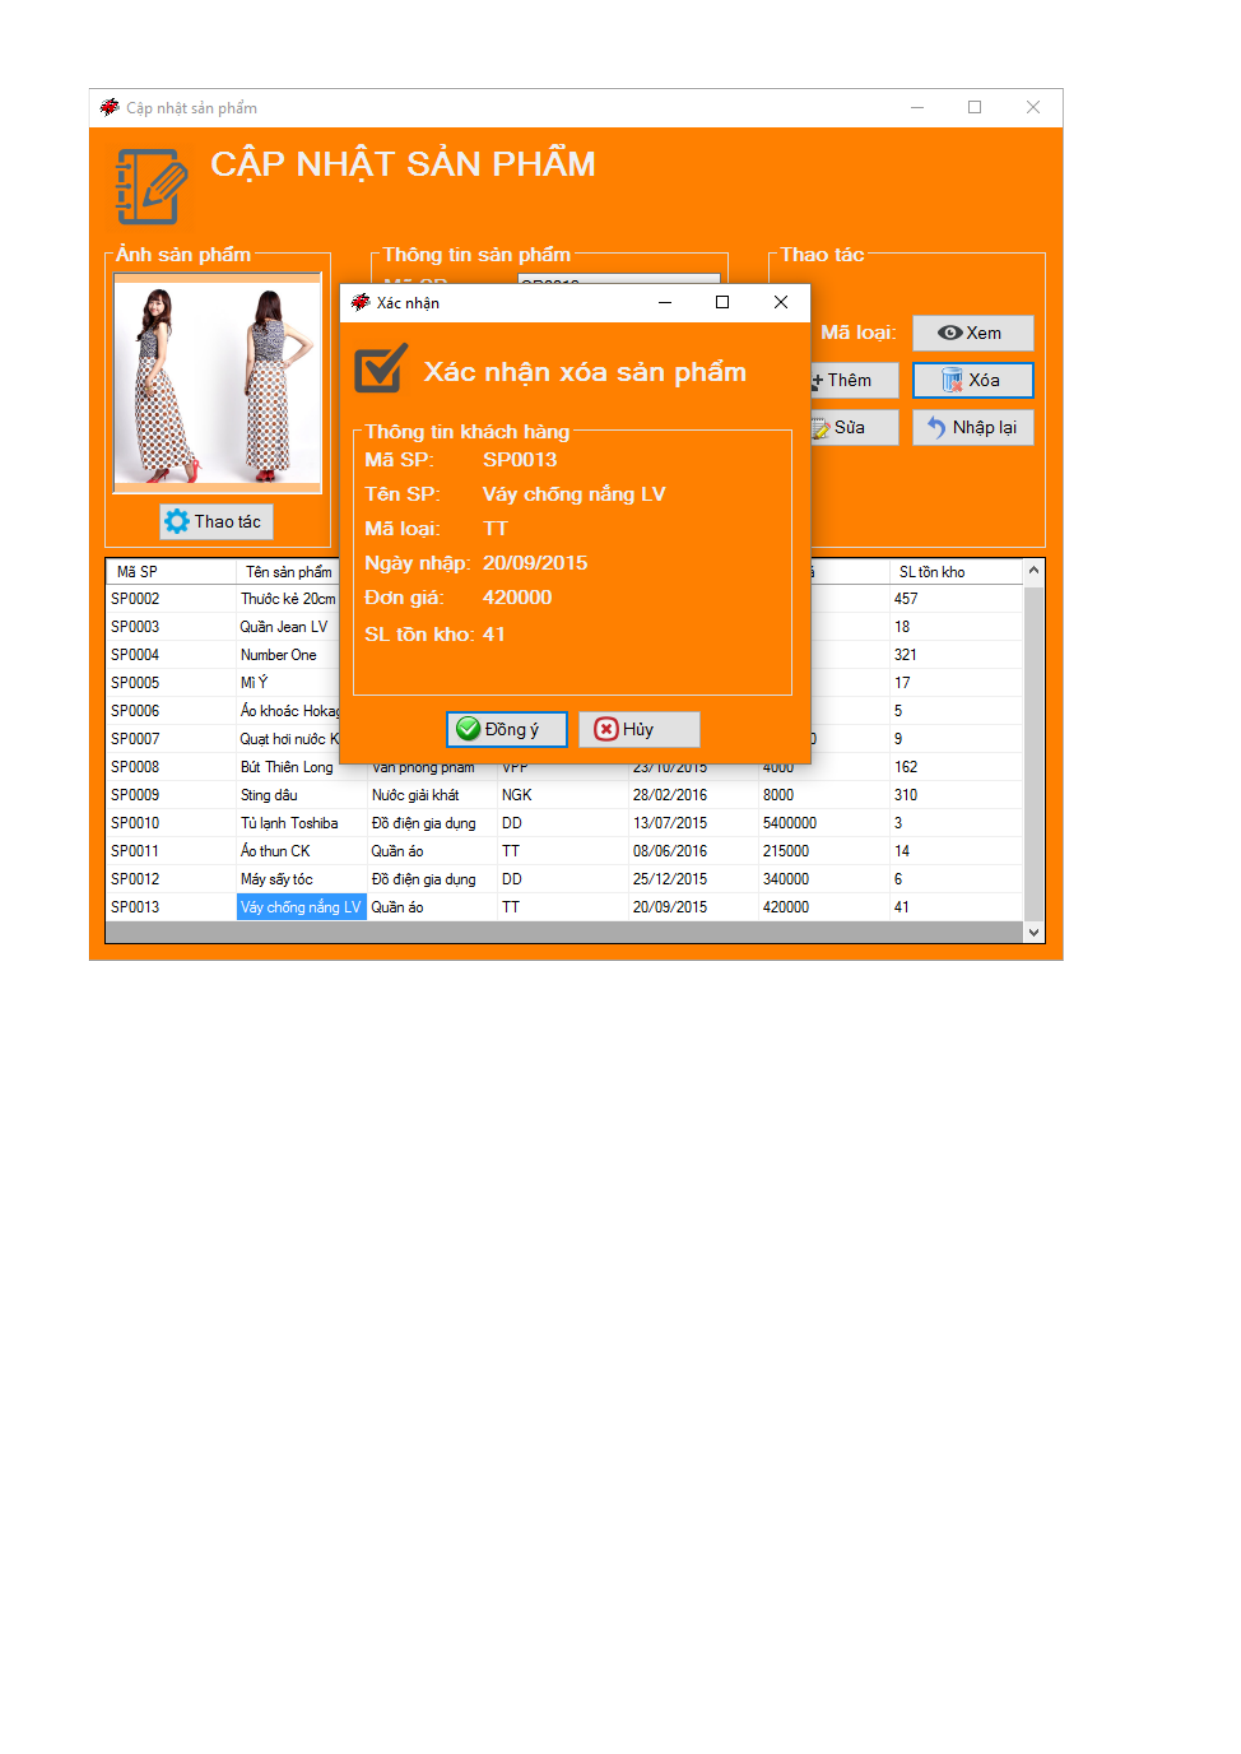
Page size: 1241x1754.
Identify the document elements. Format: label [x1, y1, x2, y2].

picture [88, 88, 1064, 961]
